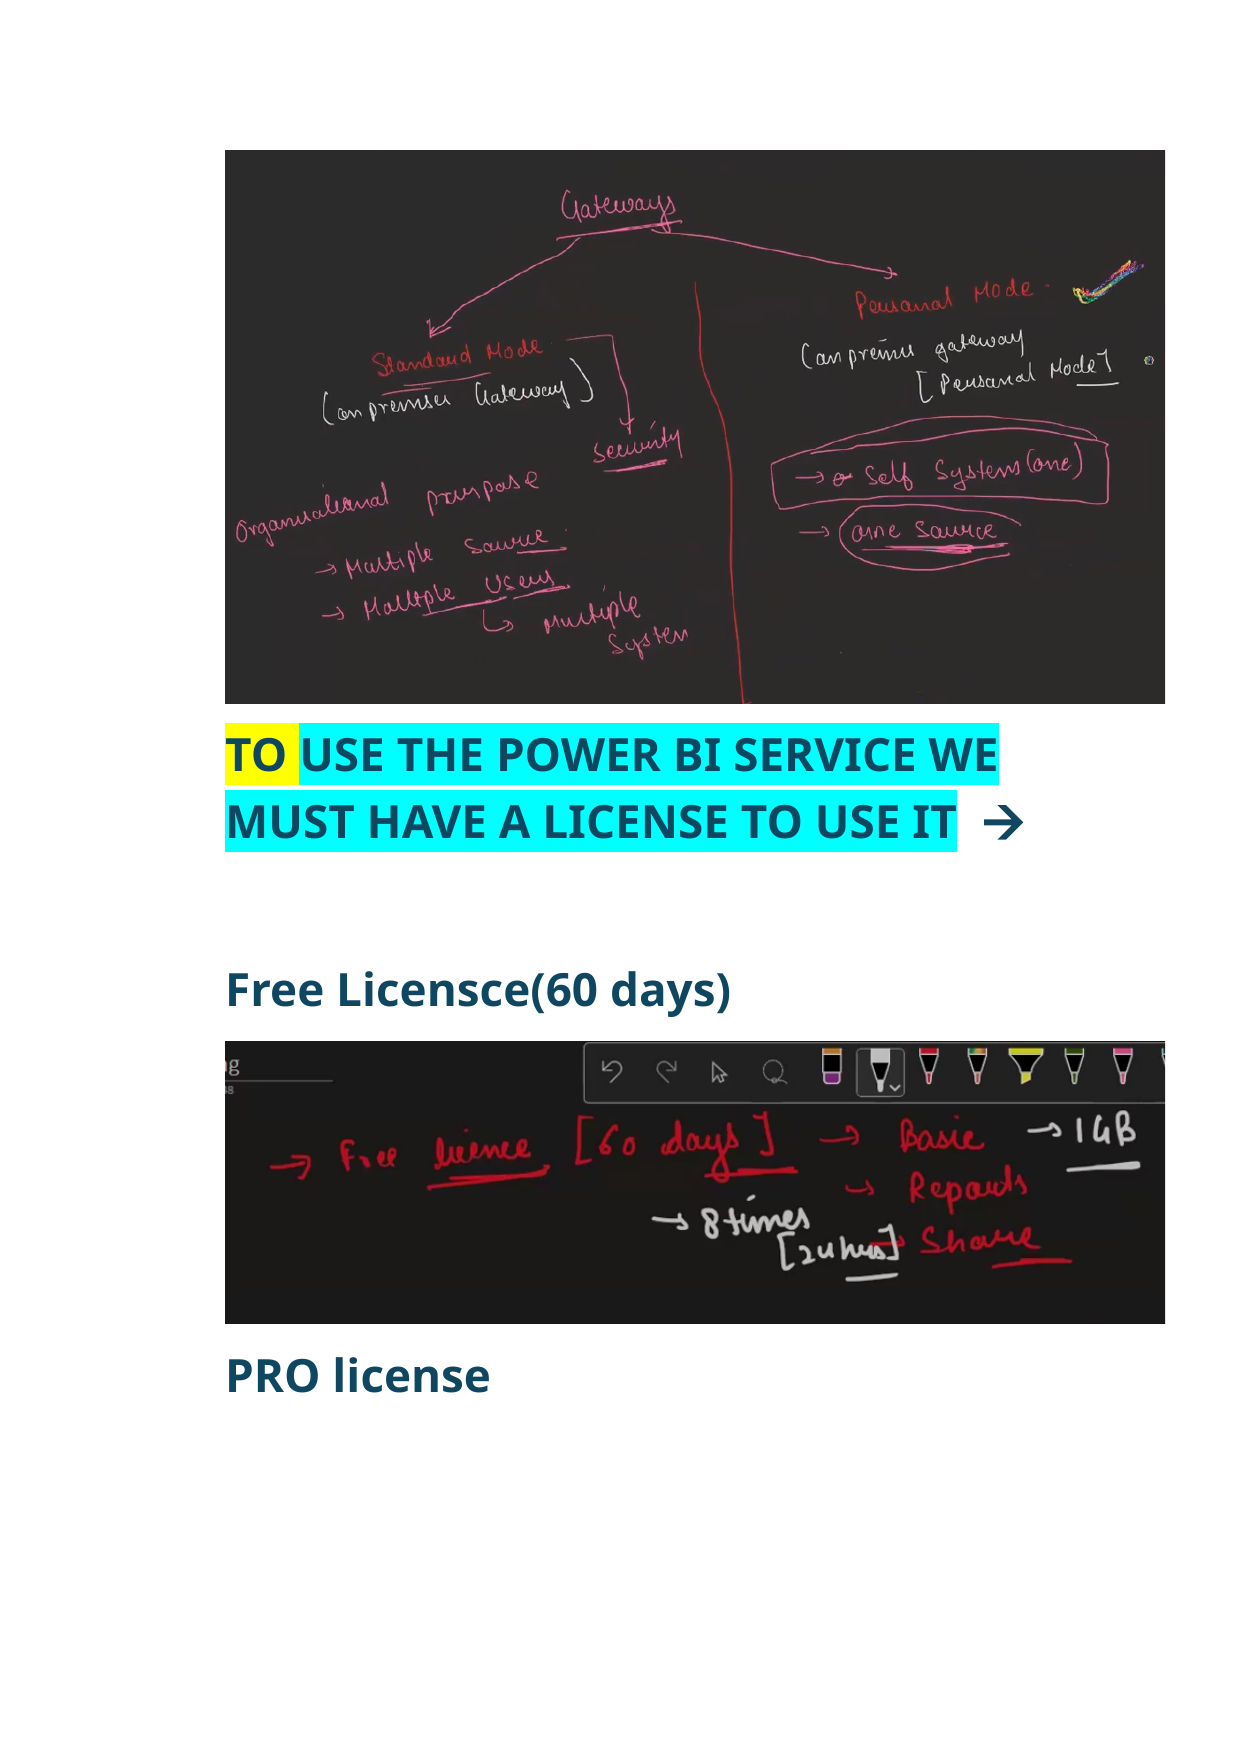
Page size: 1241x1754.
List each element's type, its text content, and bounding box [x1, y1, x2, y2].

text TO USE THE POWER BI SERVICE WE MUST HAVE A LICENSE TO USE IT [225, 723, 1090, 852]
text Free Licensce(60 days) [225, 958, 1090, 1020]
picture [225, 150, 1166, 704]
picture [225, 1041, 1166, 1324]
text PRO license [225, 1343, 1090, 1406]
